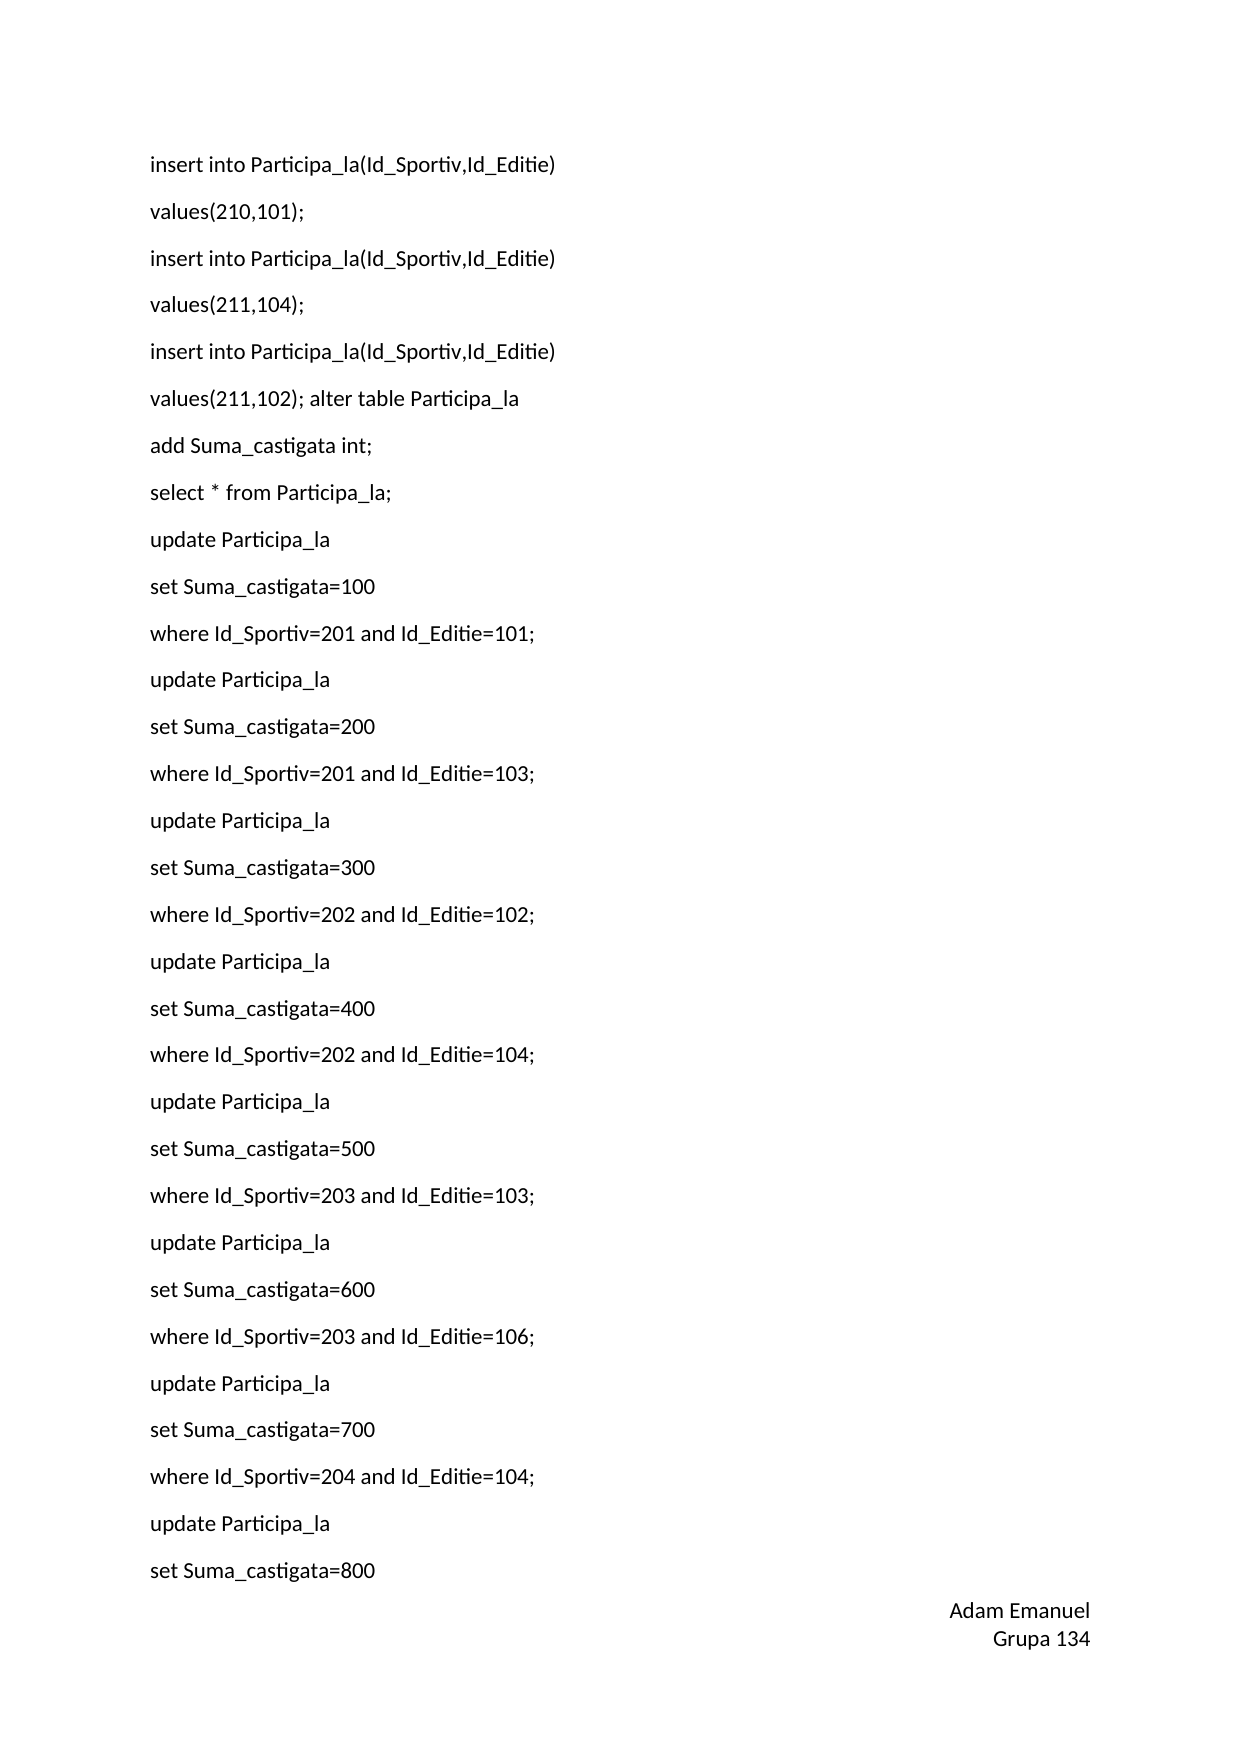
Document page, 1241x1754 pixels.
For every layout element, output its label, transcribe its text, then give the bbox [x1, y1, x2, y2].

text values(211,104); [150, 291, 1090, 319]
text update Participa_la [150, 1369, 1090, 1397]
text where Id_Sportiv=201 and Id_Editie=103; [150, 759, 1090, 787]
text where Id_Sportiv=202 and Id_Editie=102; [150, 900, 1090, 928]
text values(210,101); [150, 197, 1090, 225]
text set Suma_castigata=300 [150, 853, 1090, 881]
text where Id_Sportiv=202 and Id_Editie=104; [150, 1041, 1090, 1069]
text update Participa_la [150, 1228, 1090, 1256]
text update Participa_la [150, 1087, 1090, 1116]
text update Participa_la [150, 666, 1090, 694]
text set Suma_castigata=200 [150, 712, 1090, 741]
text update Participa_la [150, 947, 1090, 975]
text where Id_Sportiv=203 and Id_Editie=106; [150, 1322, 1090, 1350]
text update Participa_la [150, 1509, 1090, 1537]
text set Suma_castigata=400 [150, 994, 1090, 1022]
text set Suma_castigata=100 [150, 572, 1090, 600]
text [150, 150, 1090, 178]
text set Suma_castigata=800 [150, 1556, 1090, 1584]
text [150, 337, 1090, 366]
text add Suma_castigata int; [150, 431, 1090, 459]
text set Suma_castigata=500 [150, 1134, 1090, 1162]
text values(211,102); alter table Participa_la [150, 384, 1090, 412]
text set Suma_castigata=700 [150, 1416, 1090, 1444]
text where Id_Sportiv=204 and Id_Editie=104; [150, 1462, 1090, 1491]
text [150, 244, 1090, 272]
text update Participa_la [150, 806, 1090, 834]
text where Id_Sportiv=201 and Id_Editie=101; [150, 619, 1090, 647]
text set Suma_castigata=600 [150, 1275, 1090, 1303]
text update Participa_la [150, 525, 1090, 553]
text where Id_Sportiv=203 and Id_Editie=103; [150, 1181, 1090, 1209]
text select * from Participa_la; [150, 478, 1090, 506]
